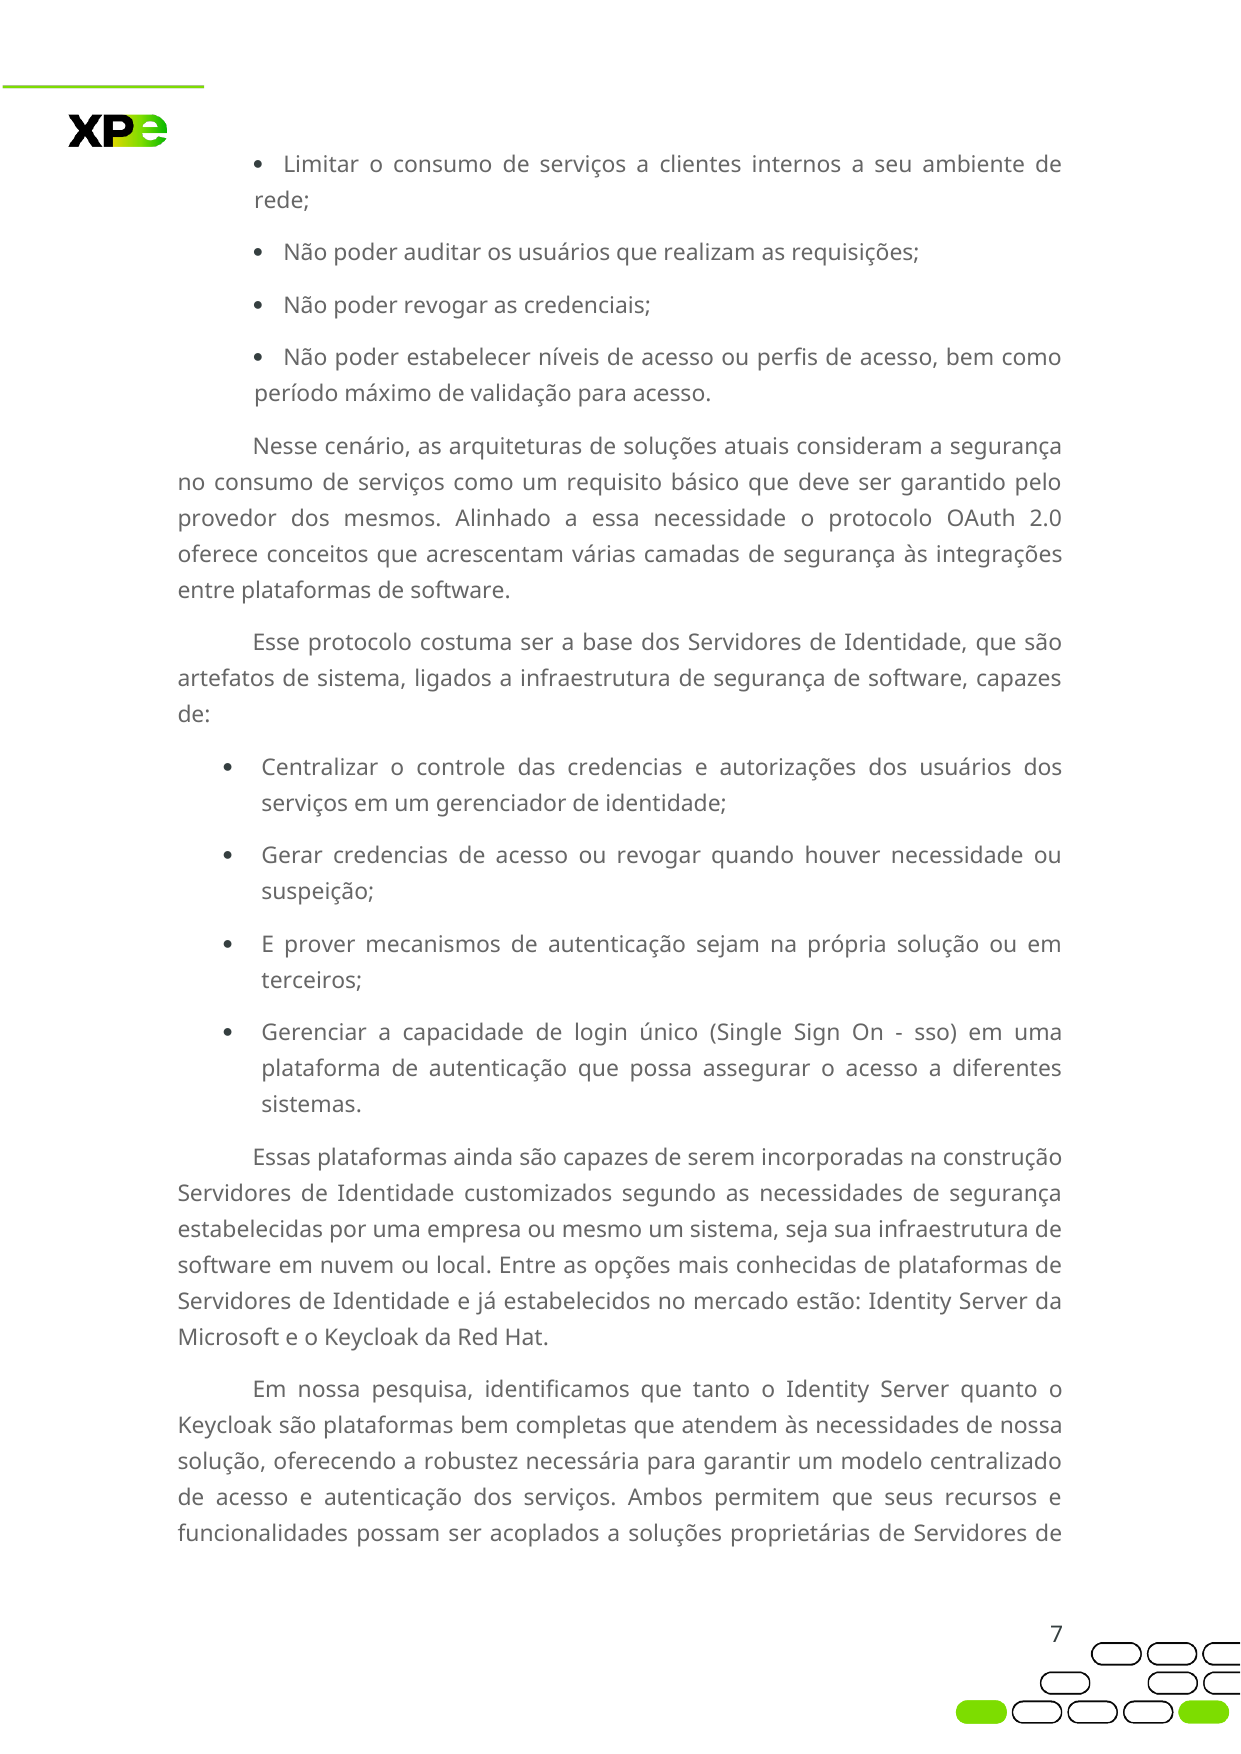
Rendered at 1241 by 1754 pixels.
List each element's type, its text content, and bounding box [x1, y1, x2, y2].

list Centralizar o controle das credencias e autorizações dos usuários dos serviços em um gerenciador de identidade; [224, 751, 1063, 818]
picture [2, 82, 205, 179]
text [177, 1373, 1063, 1548]
list Não poder revogar as credenciais; [254, 289, 1063, 320]
text Nesse cenário, as arquiteturas de soluções atuais consideram a segurança no consumo de serviços como um requisito básico que deve ser garantido pelo provedor dos mesmos. Alinhado a essa necessidade o protocolo OAuth 2.0 oferece conceitos que acrescentam várias camadas de segurança às integrações entre plataformas de software. [177, 430, 1063, 605]
list Não poder auditar os usuários que realizam as requisições; [254, 236, 1063, 267]
list Não poder estabelecer níveis de acesso ou perfis de acesso, bem como período máximo de validação para acesso. [254, 341, 1063, 408]
text Esse protocolo costuma ser a base dos Servidores de Identidade, que são artefatos de sistema, ligados a infraestrutura de segurança de software, capazes de: [177, 626, 1063, 729]
text Essas plataformas ainda são capazes de serem incorporadas na construção Servidores de Identidade customizados segundo as necessidades de segurança estabelecidas por uma empresa ou mesmo um sistema, seja sua infraestrutura de software em nuvem ou local. Entre as opções mais conhecidas de plataformas de Servidores de Identidade e já estabelecidos no mercado estão: Identity Server da Microsoft e o Keycloak da Red Hat. [177, 1141, 1063, 1352]
list Limitar o consumo de serviços a clientes internos a seu ambiente de rede; [254, 148, 1063, 215]
picture [955, 1642, 1241, 1724]
list E prover mecanismos de autenticação sejam na própria solução ou em terceiros; [224, 928, 1063, 995]
list Gerar credencias de acesso ou revogar quando houver necessidade ou suspeição; [224, 839, 1063, 906]
list Gerenciar a capacidade de login único (Single Sign On - sso) em uma plataforma de autenticação que possa assegurar o acesso a diferentes sistemas. [224, 1016, 1063, 1119]
